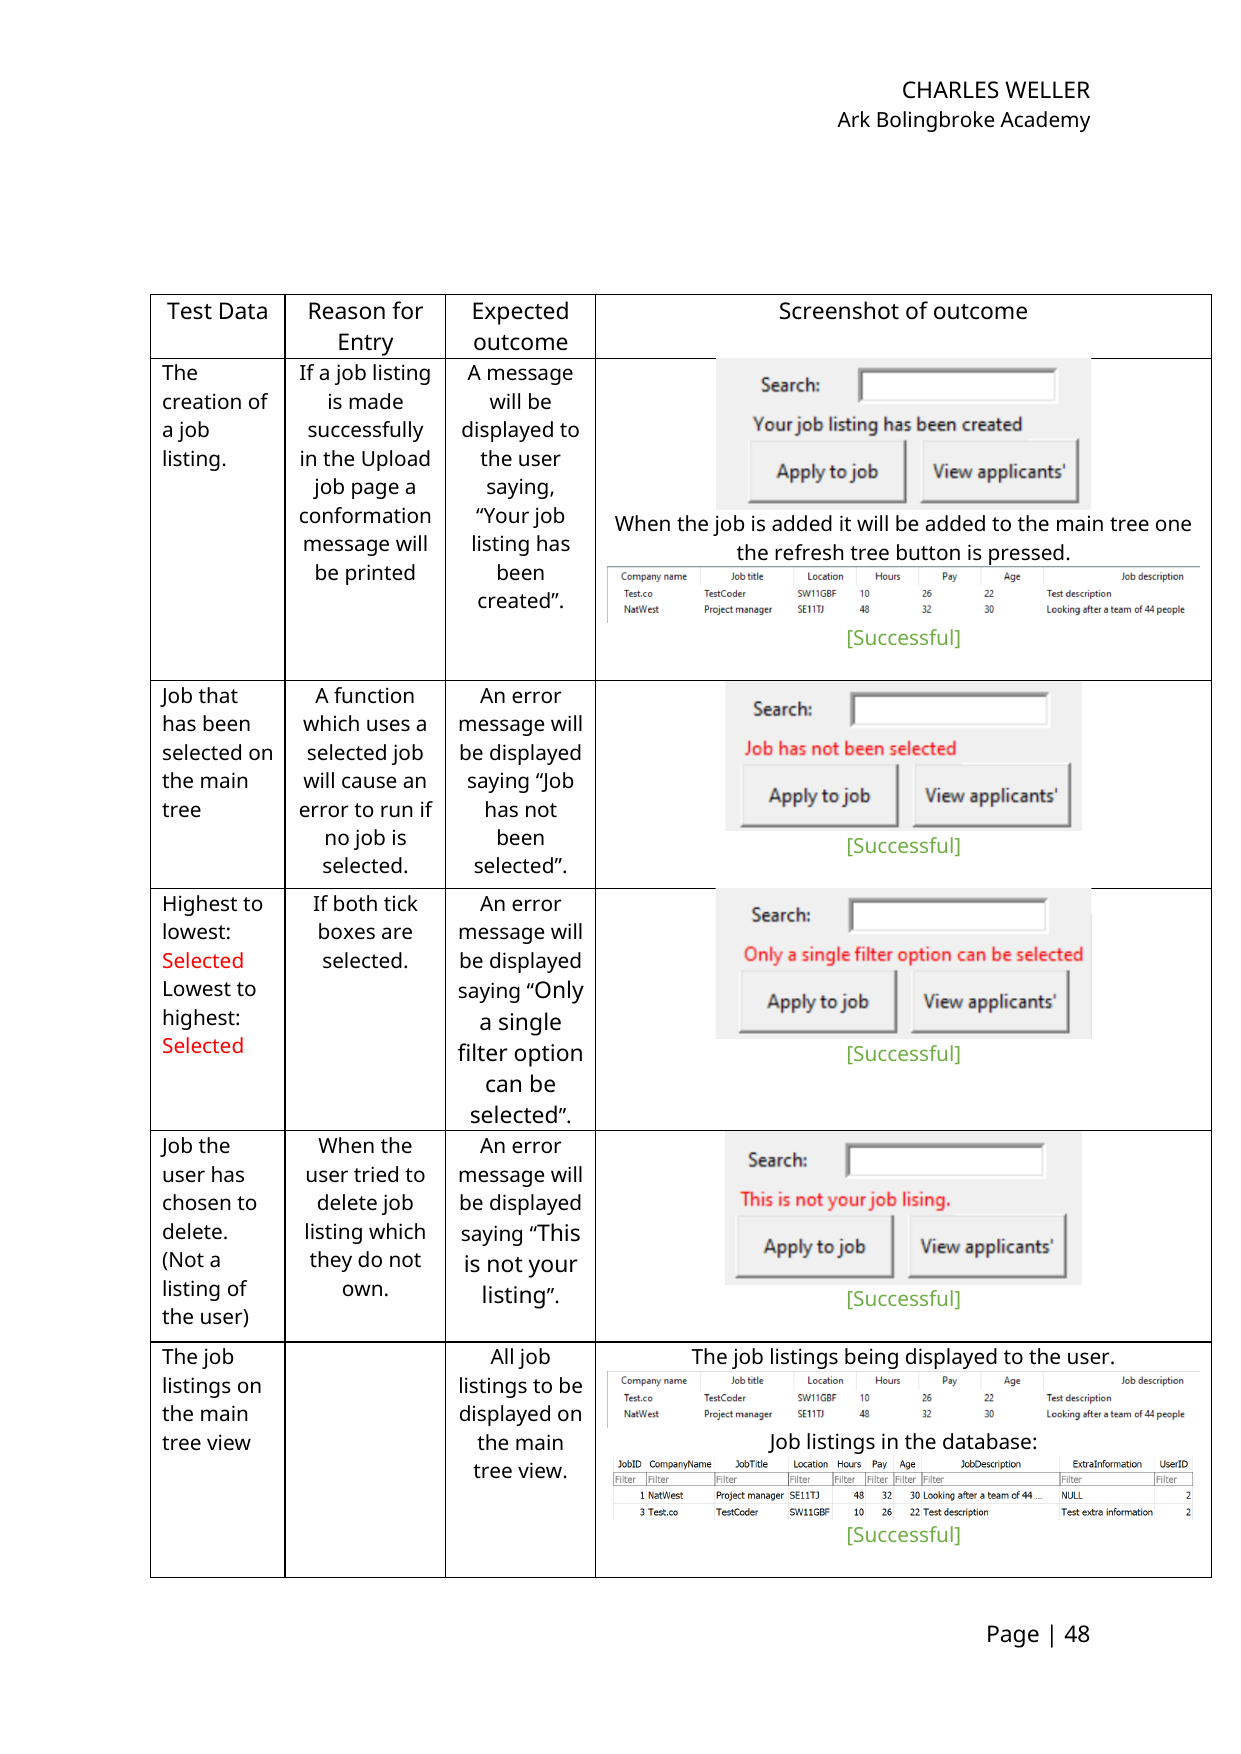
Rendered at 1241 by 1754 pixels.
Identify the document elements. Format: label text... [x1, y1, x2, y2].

table_cell When the user tried to delete job listing which they do not own. [286, 1131, 445, 1341]
picture [612, 1456, 1195, 1520]
table_cell A message will be displayed to the user saying, “Your job listing has been created”. [446, 359, 595, 680]
table_cell A function which uses a selected job will cause an error to run if no job is selected. [286, 681, 445, 888]
table_header Screenshot of outcome [596, 295, 1211, 357]
table_cell An error message will be displayed saying “Only a single filter option can be selected”. [446, 889, 595, 1130]
table_cell [286, 1343, 445, 1577]
table_cell [Successful] [596, 1131, 1211, 1341]
table_cell An error message will be displayed saying “This is not your listing”. [446, 1131, 595, 1341]
picture [607, 1371, 1200, 1428]
table_cell An error message will be displayed saying “Job has not been selected”. [446, 681, 595, 888]
table_header Expected outcome [446, 295, 595, 357]
table_cell The job listings on the main tree view [151, 1343, 284, 1577]
table_cell If a job listing is made successfully in the Upload job page a conformation message will be printed [286, 359, 445, 680]
table_cell All job listings to be displayed on the main tree view. [446, 1343, 595, 1577]
picture [715, 888, 1092, 1039]
table_cell Highest to lowest: Selected Lowest to highest: Selected [151, 889, 284, 1130]
table_cell [Successful] [596, 889, 1211, 1130]
table_header Test Data [151, 295, 284, 357]
table_cell [Successful] [596, 681, 1211, 888]
table_cell If both tick boxes are selected. [286, 889, 445, 1130]
table_cell When the job is added it will be added to the main tree one the refresh tree button is pressed. [Successful] [596, 359, 1211, 680]
picture [716, 358, 1092, 510]
picture [725, 681, 1082, 831]
picture [607, 566, 1200, 623]
table_cell Job the user has chosen to delete. (Not a listing of the user) [151, 1131, 284, 1341]
picture [725, 1131, 1083, 1285]
table_cell Job that has been selected on the main tree [151, 681, 284, 888]
table_cell The job listings being displayed to the user. Job listings in the database: [Successful] [596, 1343, 1211, 1577]
table_header Reason for Entry [286, 295, 445, 357]
table_cell The creation of a job listing. [151, 359, 284, 680]
